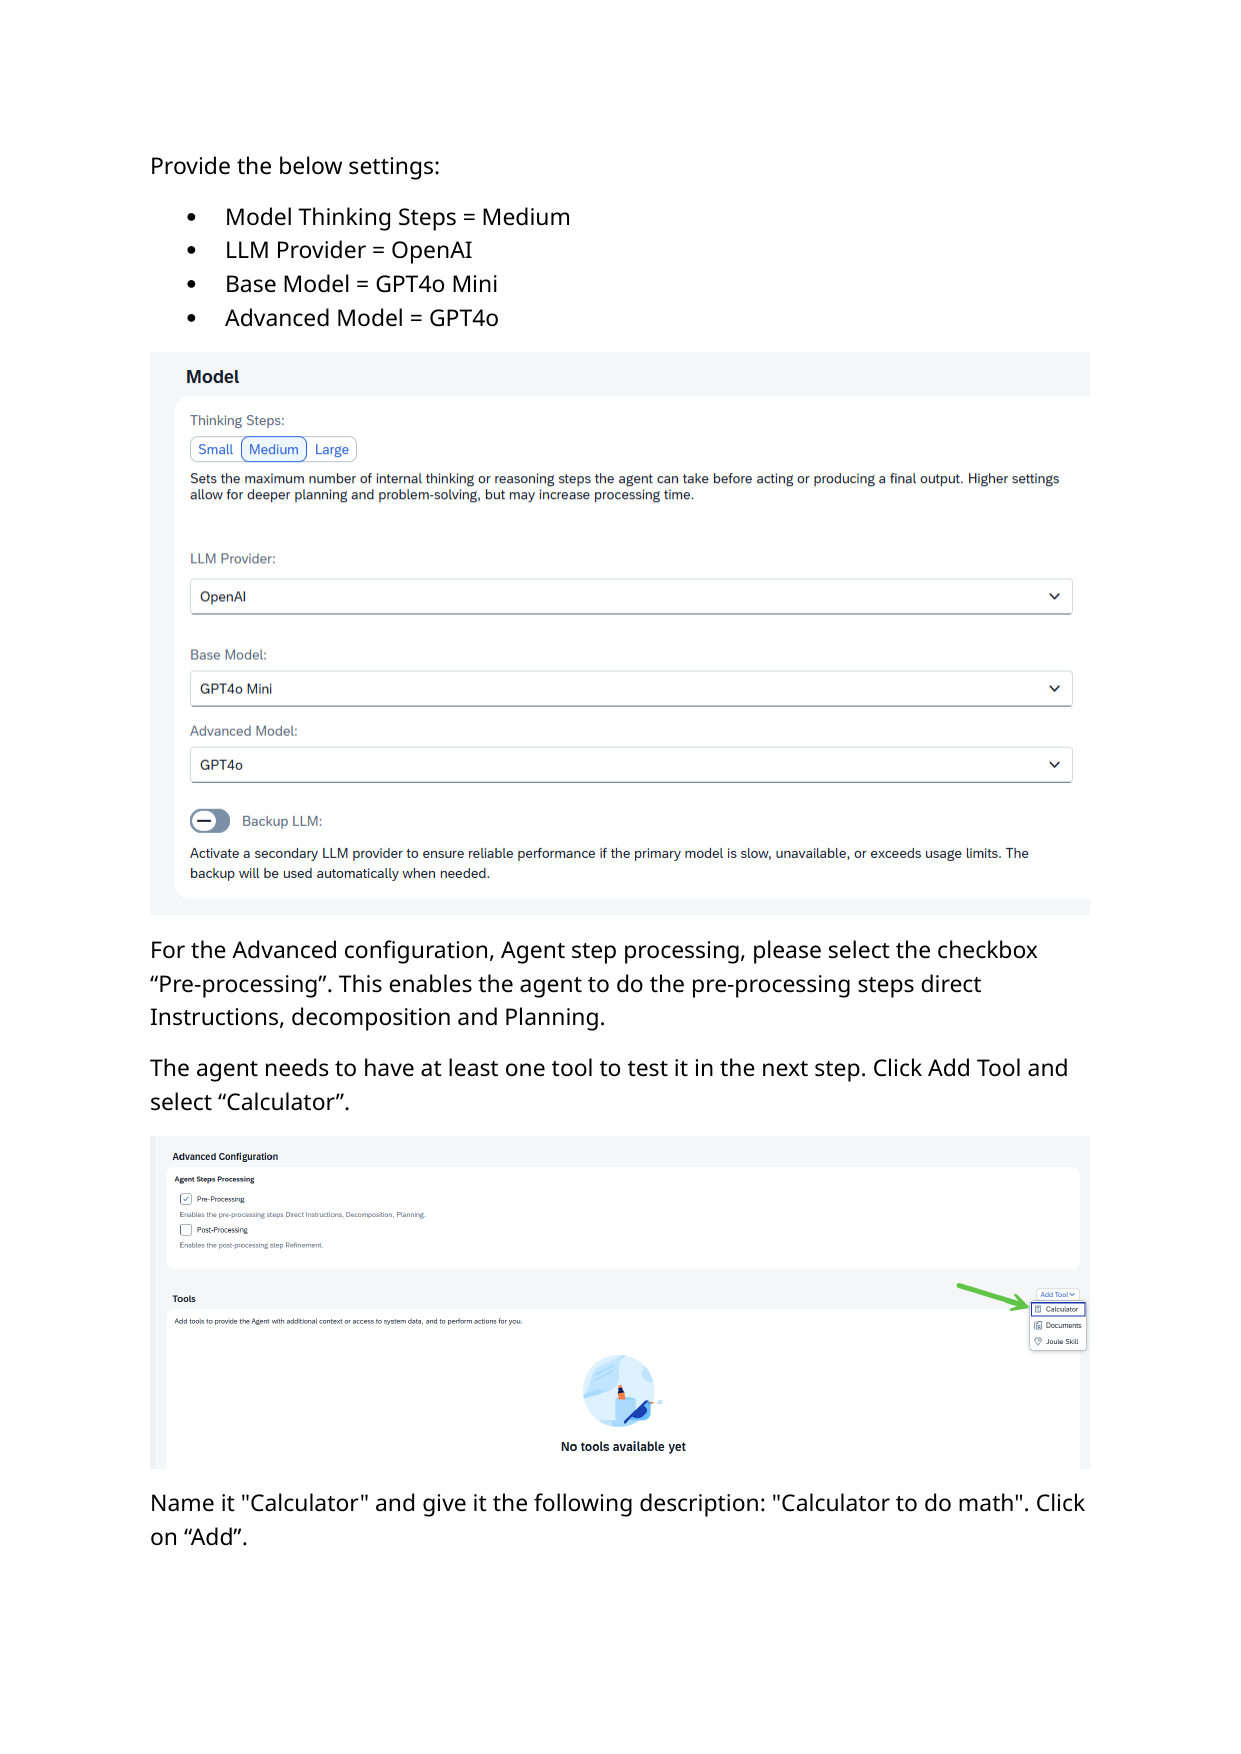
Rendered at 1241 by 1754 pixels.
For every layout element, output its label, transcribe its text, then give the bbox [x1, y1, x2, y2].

picture [150, 1136, 1091, 1469]
list Base Model = GPT4o Mini [187, 268, 1090, 299]
list LLM Provider = OpenAI [187, 234, 1090, 265]
list Advanced Model = GPT4o [187, 302, 1090, 333]
text Provide the below settings: [150, 150, 1090, 181]
picture [150, 352, 1091, 915]
text The agent needs to have at least one tool to test it in the next step. Click Add Tool and select “Calculator”. [150, 1052, 1090, 1117]
text Name it "Calculator" and give it the following description: "Calculator to do math". Click on “Add”. [150, 1487, 1090, 1552]
list Model Thinking Steps = Medium [187, 200, 1090, 232]
text For the Advanced configuration, Agent step processing, please select the checkbox “Pre-processing”. This enables the agent to do the pre-processing steps direct Instructions, decomposition and Planning. [150, 934, 1090, 1033]
